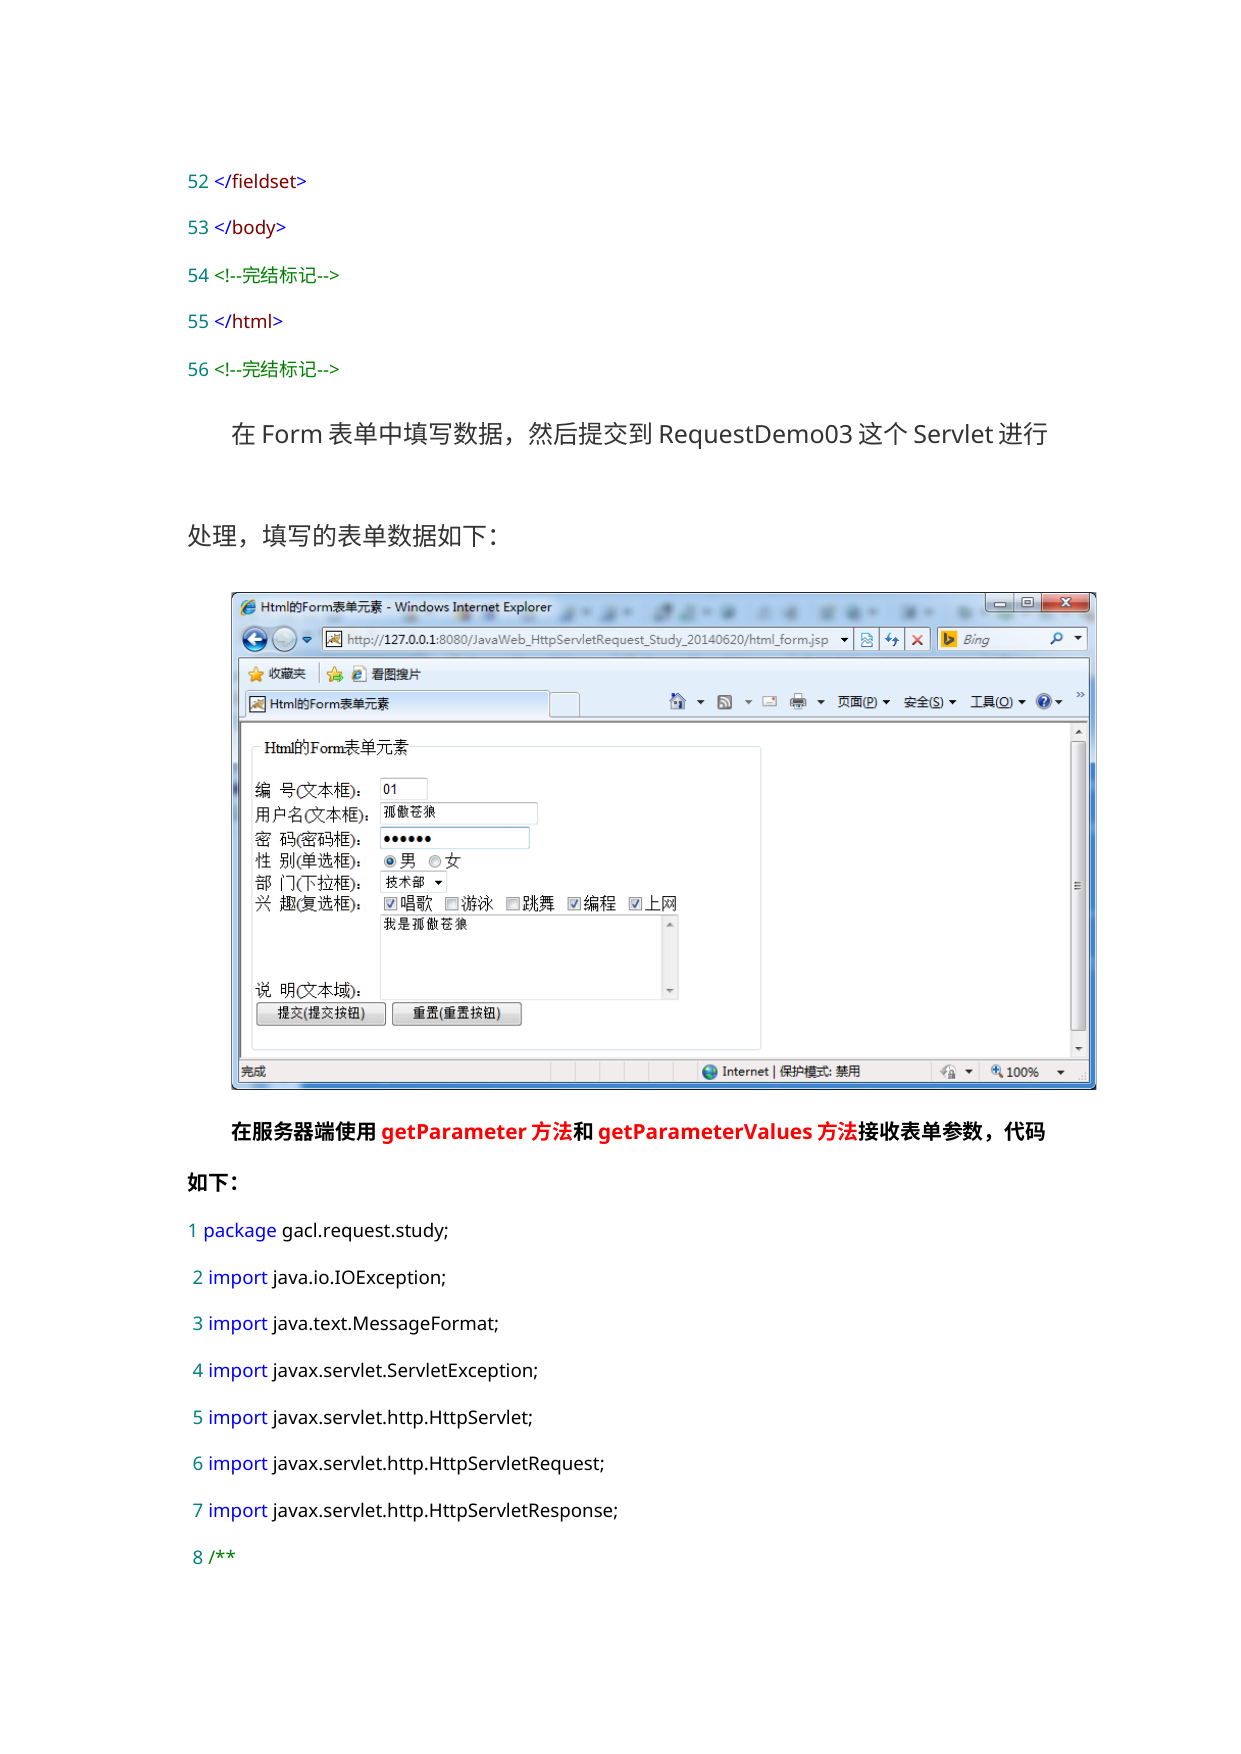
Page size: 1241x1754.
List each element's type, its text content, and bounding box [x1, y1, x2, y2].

text 5 import javax.servlet.http.HttpServlet; [187, 1400, 1053, 1434]
text 1 package gacl.request.study; [187, 1213, 1053, 1247]
text 7 import javax.servlet.http.HttpServletResponse; [187, 1493, 1053, 1527]
text 53 </body> [187, 211, 1053, 244]
text 54 <!--完结标记--> [187, 257, 1053, 291]
text 3 import java.text.MessageFormat; [187, 1306, 1053, 1340]
text 在服务器端使用getParameter方法和getParameterValues方法接收表单参数，代码如下： [187, 1113, 1053, 1198]
text 在Form表单中填写数据，然后提交到RequestDemo03这个Servlet进行处理，填写的表单数据如下： [187, 399, 1053, 569]
text 4 import javax.servlet.ServletException; [187, 1353, 1053, 1387]
text 52 </fieldset> [187, 164, 1053, 198]
text 56 <!--完结标记--> [187, 351, 1053, 385]
text 55 </html> [187, 305, 1053, 339]
text 8 /** [187, 1540, 1053, 1574]
text 6 import javax.servlet.http.HttpServletRequest; [187, 1446, 1053, 1480]
text 2 import java.io.IOException; [187, 1260, 1053, 1294]
picture [231, 592, 1097, 1090]
